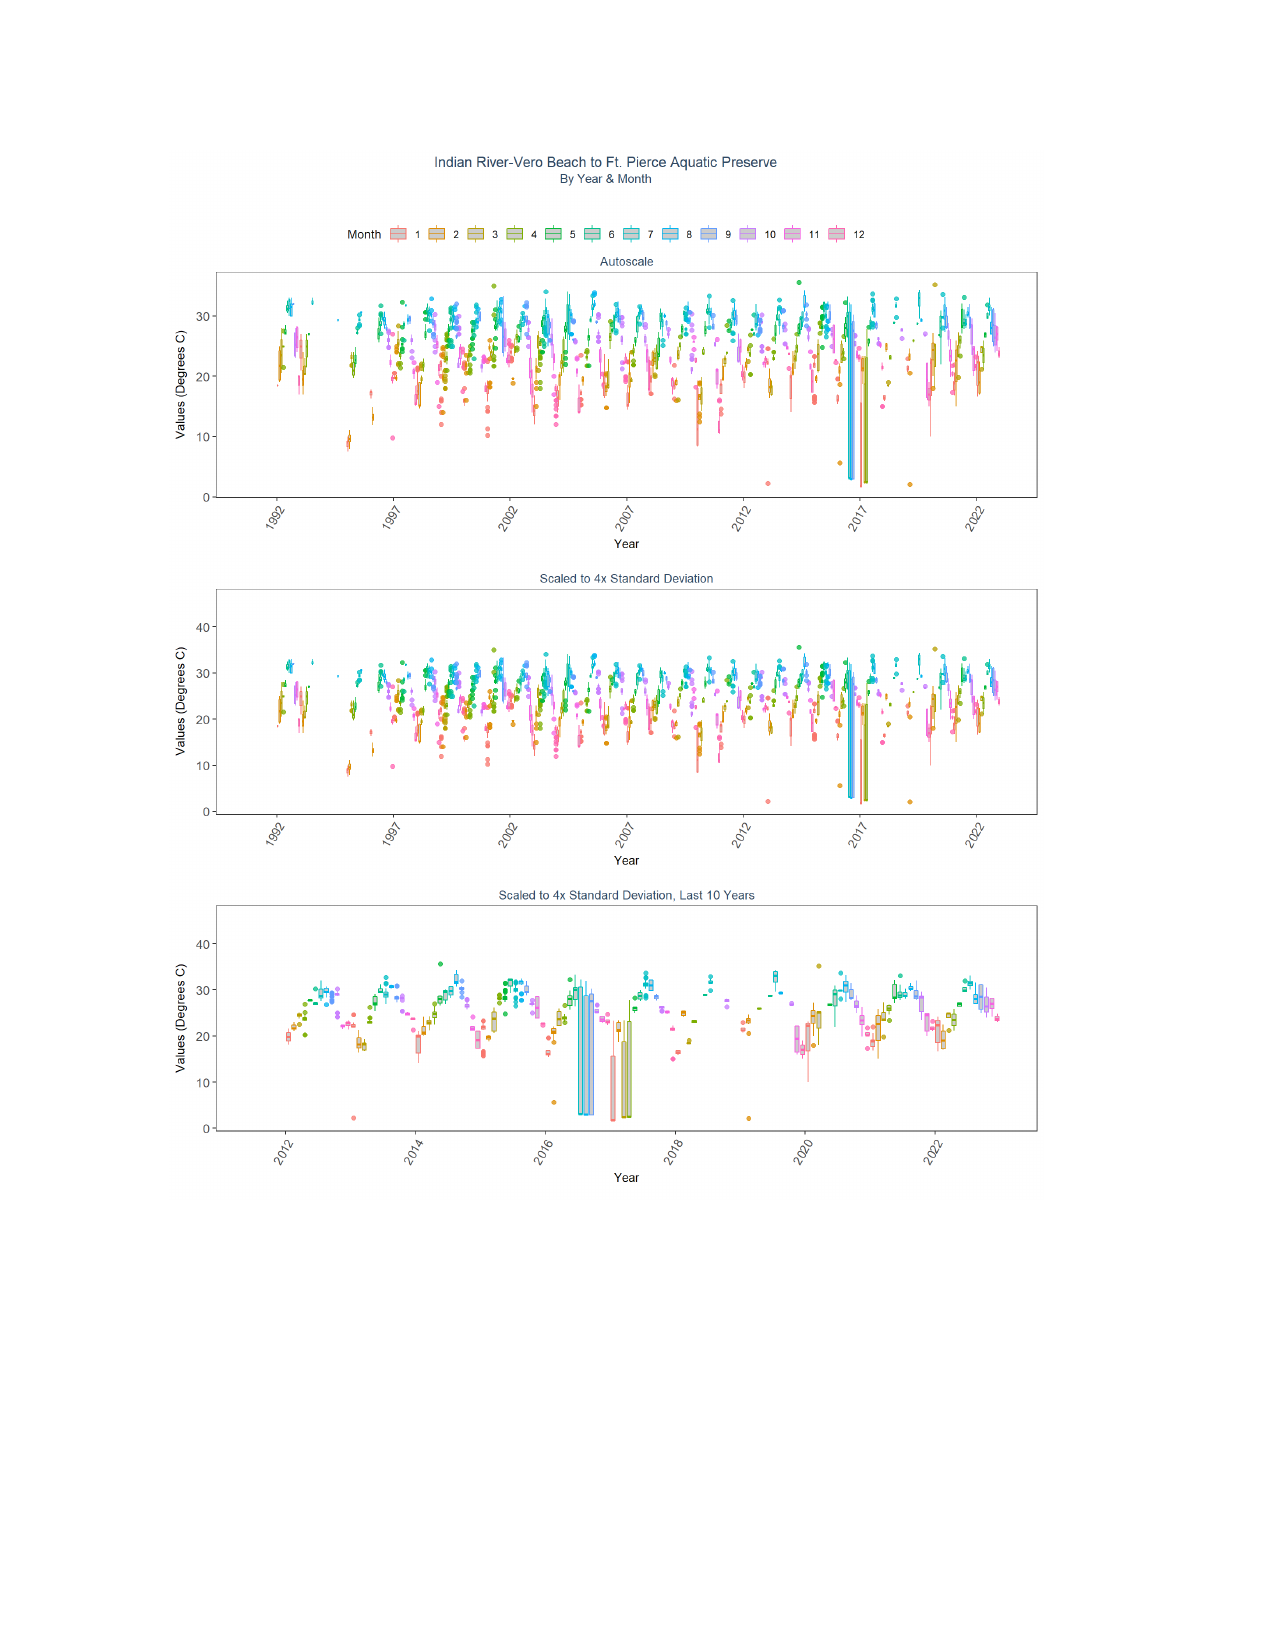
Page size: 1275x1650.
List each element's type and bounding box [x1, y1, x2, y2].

picture [168, 150, 1044, 1200]
